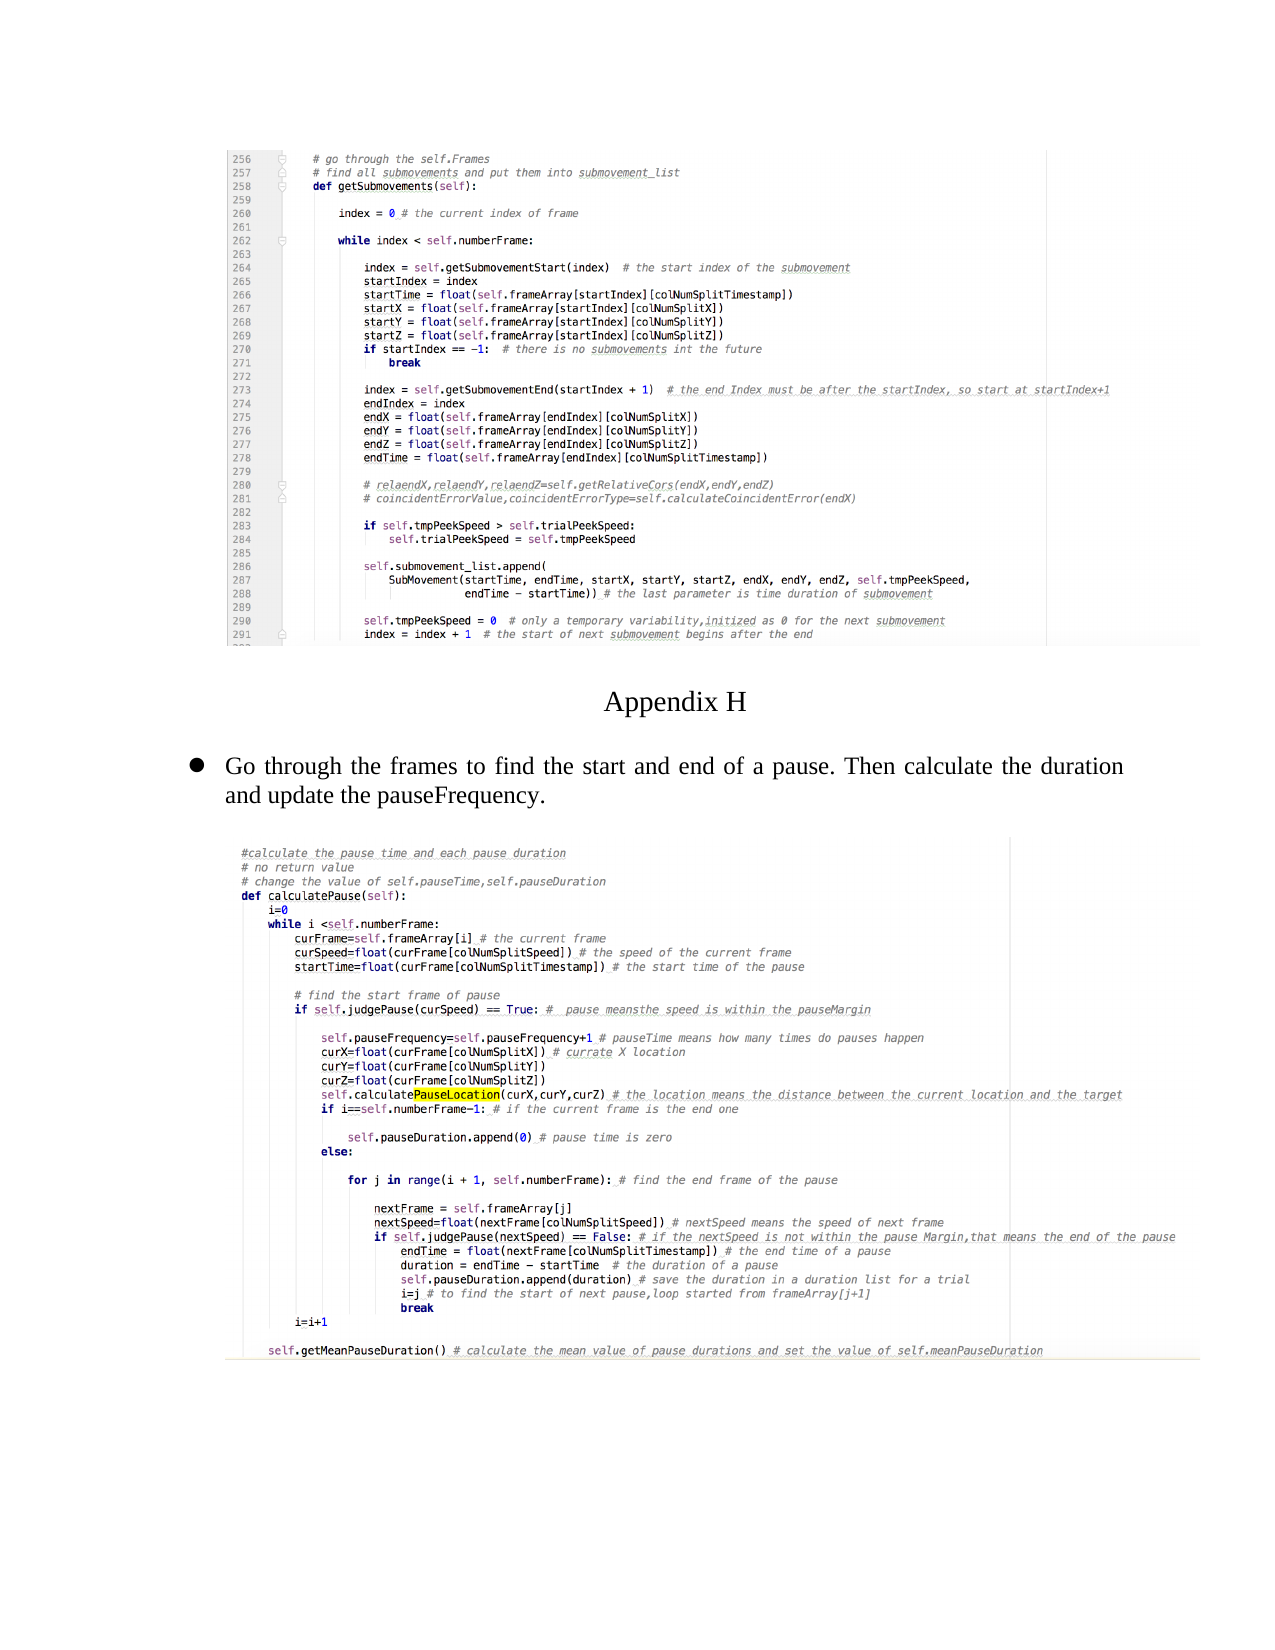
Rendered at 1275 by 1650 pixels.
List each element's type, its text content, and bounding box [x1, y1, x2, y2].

list Go through the frames to find the start and end of a pause. Then calculate the duration and update the pauseFrequency. [187, 751, 1125, 808]
picture [225, 837, 1200, 1360]
list Appendix H [225, 684, 1125, 717]
picture [225, 150, 1200, 646]
